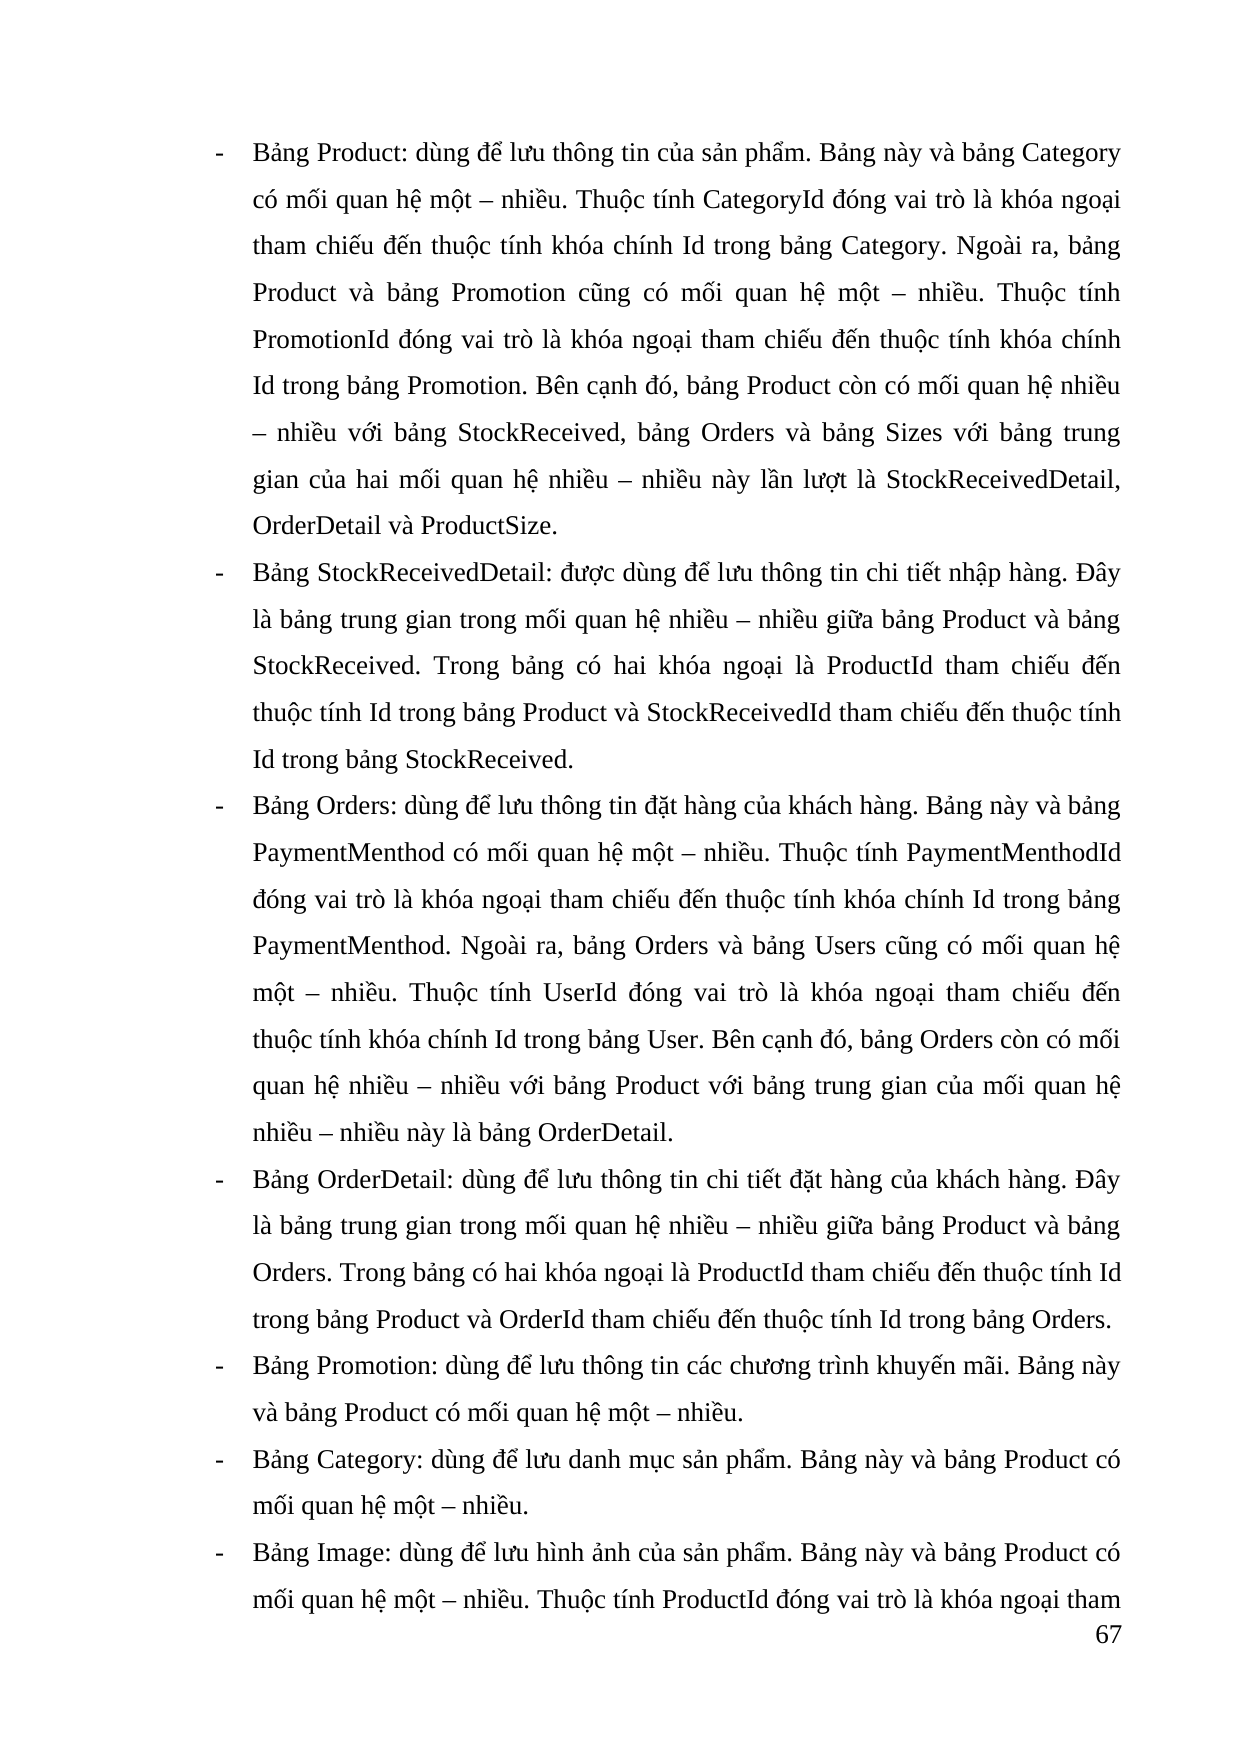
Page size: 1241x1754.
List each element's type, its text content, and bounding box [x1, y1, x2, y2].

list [215, 1536, 1122, 1614]
list Bảng OrderDetail: dùng để lưu thông tin chi tiết đặt hàng của khách hàng. Đây là bảng trung gian trong mối quan hệ nhiều – nhiều giữa bảng Product và bảng Orders. Trong bảng có hai khóa ngoại là ProductId tham chiếu đến thuộc tính Id trong bảng Product và OrderId tham chiếu đến thuộc tính Id trong bảng Orders. [215, 1163, 1122, 1334]
list Bảng StockReceivedDetail: được dùng để lưu thông tin chi tiết nhập hàng. Đây là bảng trung gian trong mối quan hệ nhiều – nhiều giữa bảng Product và bảng StockReceived. Trong bảng có hai khóa ngoại là ProductId tham chiếu đến thuộc tính Id trong bảng Product và StockReceivedId tham chiếu đến thuộc tính Id trong bảng StockReceived. [215, 556, 1122, 774]
list Bảng Product: dùng để lưu thông tin của sản phẩm. Bảng này và bảng Category có mối quan hệ một – nhiều. Thuộc tính CategoryId đóng vai trò là khóa ngoại tham chiếu đến thuộc tính khóa chính Id trong bảng Category. Ngoài ra, bảng Product và bảng Promotion cũng có mối quan hệ một – nhiều. Thuộc tính PromotionId đóng vai trò là khóa ngoại tham chiếu đến thuộc tính khóa chính Id trong bảng Promotion. Bên cạnh đó, bảng Product còn có mối quan hệ nhiều – nhiều với bảng StockReceived, bảng Orders và bảng Sizes với bảng trung gian của hai mối quan hệ nhiều – nhiều này lần lượt là StockReceivedDetail, OrderDetail và ProductSize. [215, 136, 1122, 541]
list Bảng Category: dùng để lưu danh mục sản phẩm. Bảng này và bảng Product có mối quan hệ một – nhiều. [215, 1443, 1122, 1521]
list Bảng Orders: dùng để lưu thông tin đặt hàng của khách hàng. Bảng này và bảng PaymentMenthod có mối quan hệ một – nhiều. Thuộc tính PaymentMenthodId đóng vai trò là khóa ngoại tham chiếu đến thuộc tính khóa chính Id trong bảng PaymentMenthod. Ngoài ra, bảng Orders và bảng Users cũng có mối quan hệ một – nhiều. Thuộc tính UserId đóng vai trò là khóa ngoại tham chiếu đến thuộc tính khóa chính Id trong bảng User. Bên cạnh đó, bảng Orders còn có mối quan hệ nhiều – nhiều với bảng Product với bảng trung gian của mối quan hệ nhiều – nhiều này là bảng OrderDetail. [215, 789, 1122, 1147]
list Bảng Promotion: dùng để lưu thông tin các chương trình khuyến mãi. Bảng này và bảng Product có mối quan hệ một – nhiều. [215, 1349, 1122, 1427]
